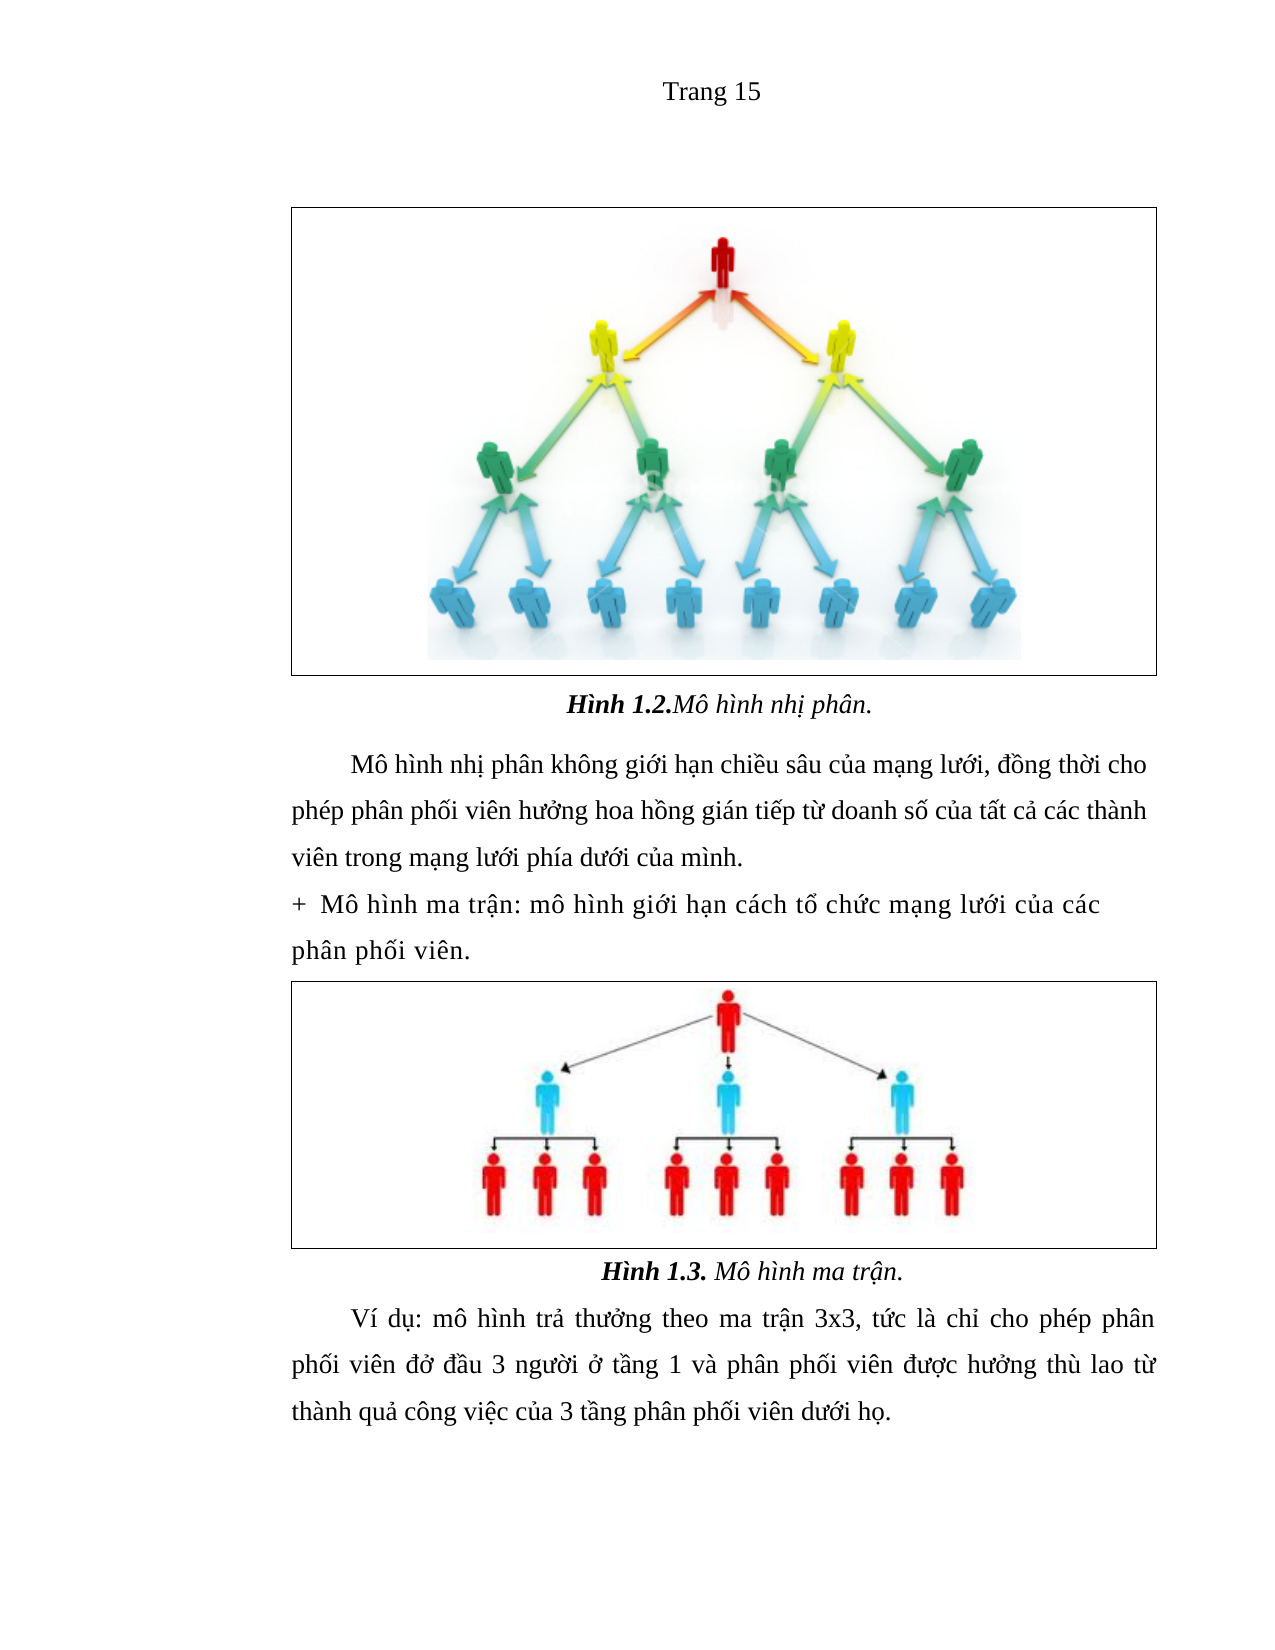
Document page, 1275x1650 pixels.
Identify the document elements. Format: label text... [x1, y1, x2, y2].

table_header [292, 982, 1156, 1248]
list Ví dụ: mô hình trả thưởng theo ma trận 3x3, tức là chỉ cho phép phân phối viên đở đầu 3 người ở tầng 1 và phân phối viên được hưởng thù lao từ thành quả công việc của 3 tầng phân phối viên dưới họ. [291, 1302, 1157, 1426]
picture [472, 988, 976, 1233]
list Hình 1.3. Mô hình ma trận. [291, 1255, 1157, 1286]
list Mô hình nhị phân không giới hạn chiều sâu của mạng lưới, đồng thời cho phép phân phối viên hưởng hoa hồng gián tiếp từ doanh số của tất cả các thành viên trong mạng lưới phía dưới của mình. [291, 748, 1157, 872]
picture [427, 214, 1022, 660]
text Hình 1.2.Mô hình nhị phân. [207, 689, 1157, 720]
list + Mô hình ma trận: mô hình giới hạn cách tổ chức mạng lưới của các phân phối viên. [291, 888, 1157, 966]
table_header [292, 208, 1156, 675]
